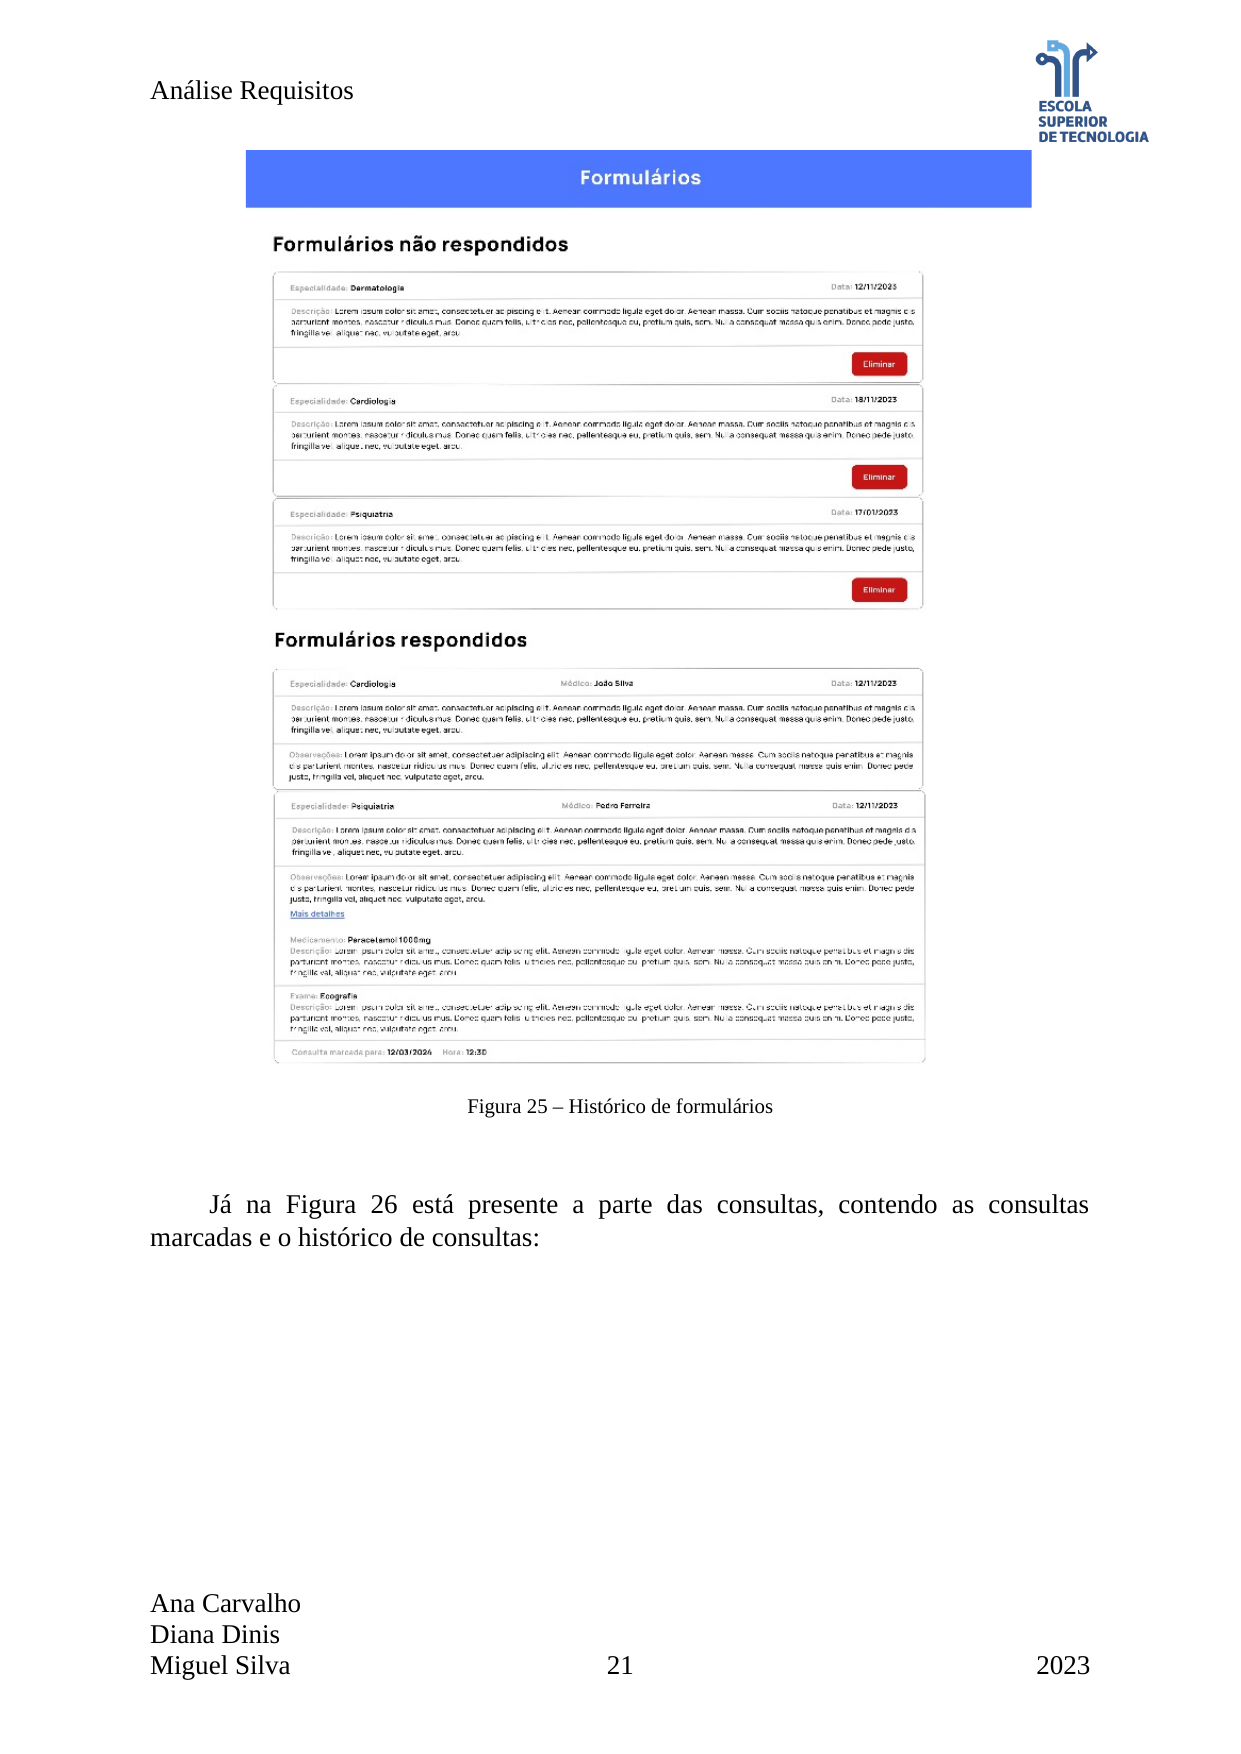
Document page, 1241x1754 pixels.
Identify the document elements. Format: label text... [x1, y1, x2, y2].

picture [245, 150, 1032, 1077]
picture [1033, 30, 1152, 149]
text Já na Figura 26 está presente a parte das consultas, contendo as consultas marcadas e o histórico de consultas: [150, 1188, 1090, 1252]
text Figura 25 – Histórico de formulários [150, 1094, 1090, 1118]
